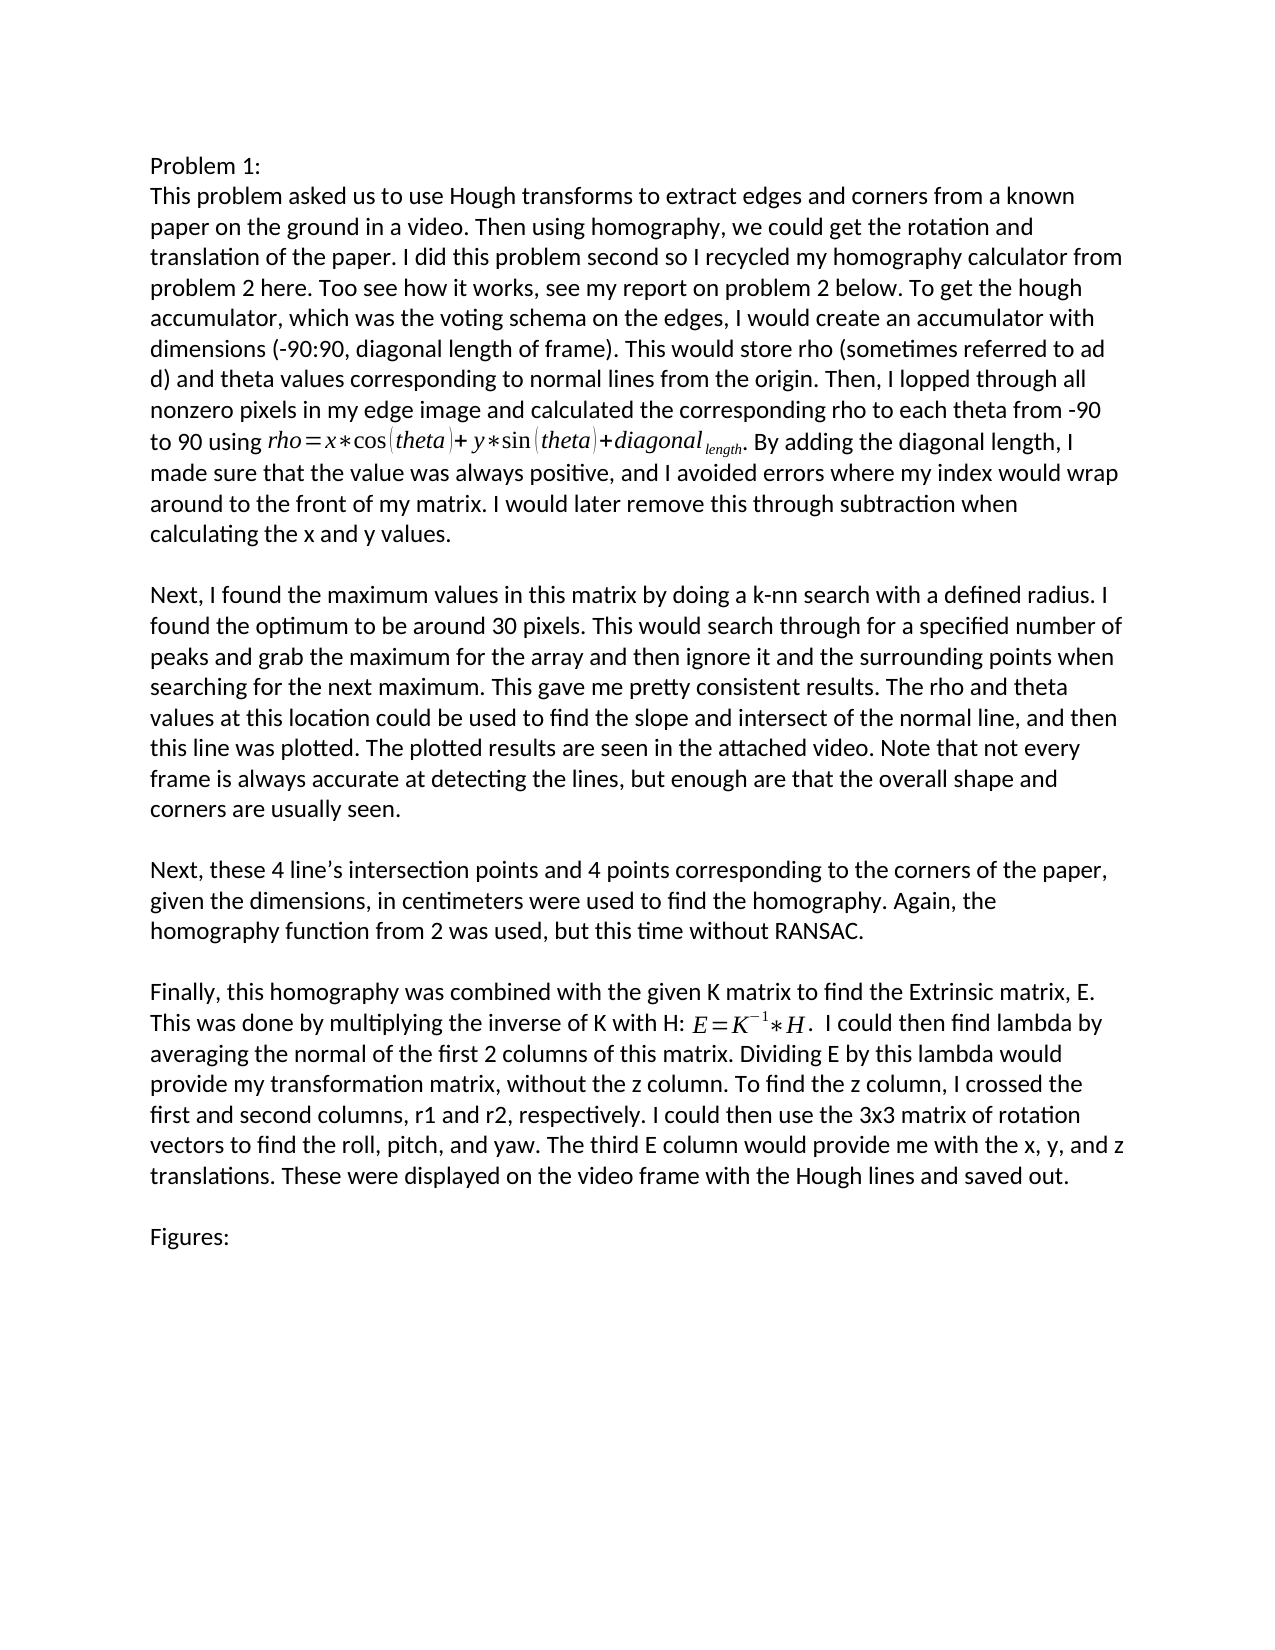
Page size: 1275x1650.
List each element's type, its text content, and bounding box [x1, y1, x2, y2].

text Problem 1: [150, 150, 1125, 181]
text Finally, this homography was combined with the given K matrix to find the Extrinsic matrix, E. This was done by multiplying the inverse of K with H: . I could then find lambda by averaging the normal of the first 2 columns of this matrix. Dividing E by this lambda would provide my transformation matrix, without the z column. To find the z column, I crossed the first and second columns, r1 and r2, respectively. I could then use the 3x3 matrix of rotation vectors to find the roll, pitch, and yaw. The third E column would provide me with the x, y, and z translations. These were displayed on the video frame with the Hough lines and saved out. [150, 976, 1125, 1191]
text Figures: [150, 1221, 1125, 1252]
text This problem asked us to use Hough transforms to extract edges and corners from a known paper on the ground in a video. Then using homography, we could get the rotation and translation of the paper. I did this problem second so I recycled my homography calculator from problem 2 here. Too see how it works, see my report on problem 2 below. To get the hough accumulator, which was the voting schema on the edges, I would create an accumulator with dimensions (-90:90, diagonal length of frame). This would store rho (sometimes referred to ad d) and theta values corresponding to normal lines from the origin. Then, I lopped through all nonzero pixels in my edge image and calculated the corresponding rho to each theta from -90 to 90 using . By adding the diagonal length, I made sure that the value was always positive, and I avoided errors where my index would wrap around to the front of my matrix. I would later remove this through subtraction when calculating the x and y values. [150, 181, 1125, 549]
text Next, these 4 line’s intersection points and 4 points corresponding to the corners of the paper, given the dimensions, in centimeters were used to find the homography. Again, the homography function from 2 was used, but this time without RANSAC. [150, 854, 1125, 946]
text Next, I found the maximum values in this matrix by doing a k-nn search with a defined radius. I found the optimum to be around 30 pixels. This would search through for a specified number of peaks and grab the maximum for the array and then ignore it and the surrounding points when searching for the next maximum. This gave me pretty consistent results. The rho and theta values at this location could be used to find the slope and intersect of the normal line, and then this line was plotted. The plotted results are seen in the attached video. Note that not every frame is always accurate at detecting the lines, but enough are that the overall shape and corners are usually seen. [150, 579, 1125, 824]
